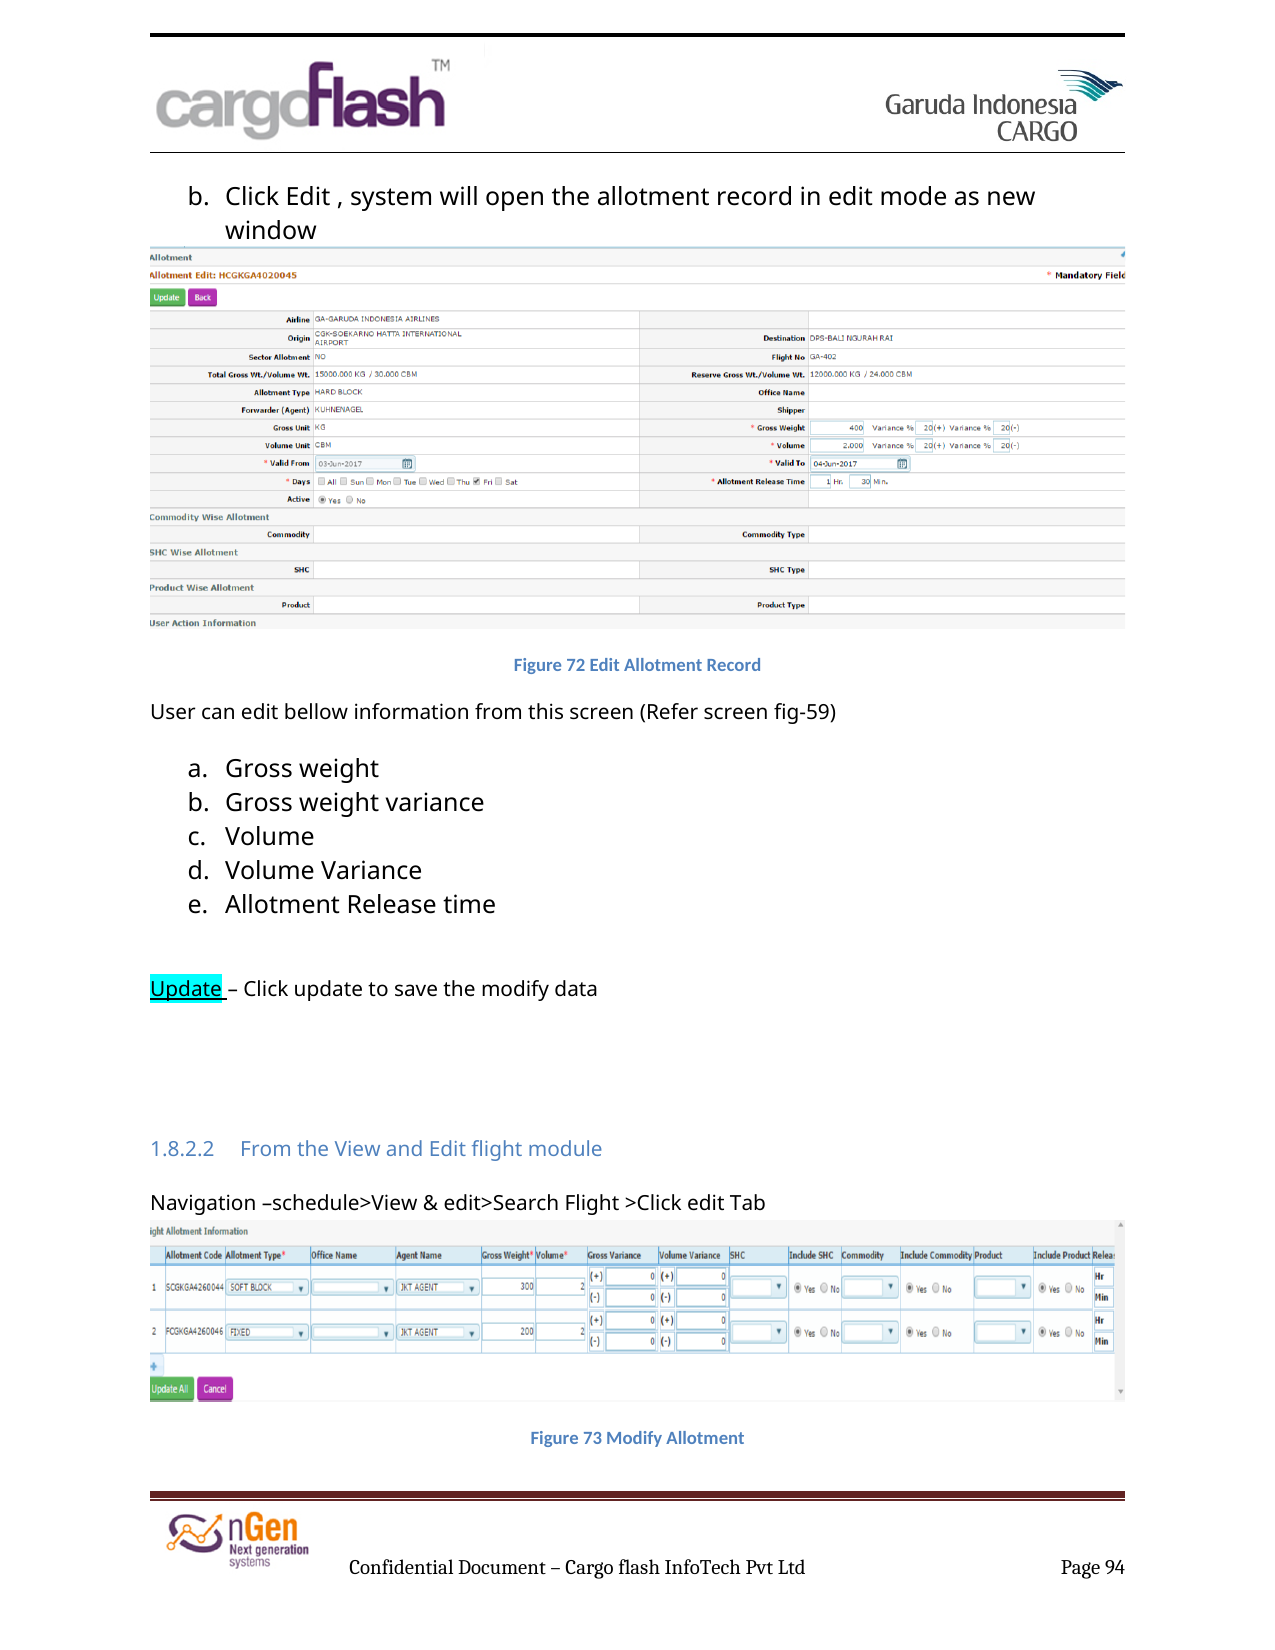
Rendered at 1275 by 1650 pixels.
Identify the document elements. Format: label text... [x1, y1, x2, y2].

subtitle Navigation –schedule>View & edit>Search Flight >Click edit Tab [150, 1188, 1125, 1216]
picture [150, 1220, 1125, 1402]
picture [150, 246, 1125, 629]
list Gross weight [187, 751, 1125, 784]
list Volume [187, 819, 1125, 853]
text User can edit bellow information from this screen (Refer screen fig-59) [150, 697, 1125, 726]
text Update – Click update to save the modify data [222, 974, 1125, 1003]
list Volume Variance [187, 853, 1125, 887]
subtitle From the View and Edit flight module [150, 1134, 1125, 1163]
list Allotment Release time [187, 887, 1125, 921]
list Click Edit , system will open the allotment record in edit mode as new window [187, 178, 1125, 246]
picture [881, 59, 1127, 148]
picture [103, 6, 525, 152]
list Gross weight variance [187, 784, 1125, 819]
picture [150, 1502, 327, 1575]
